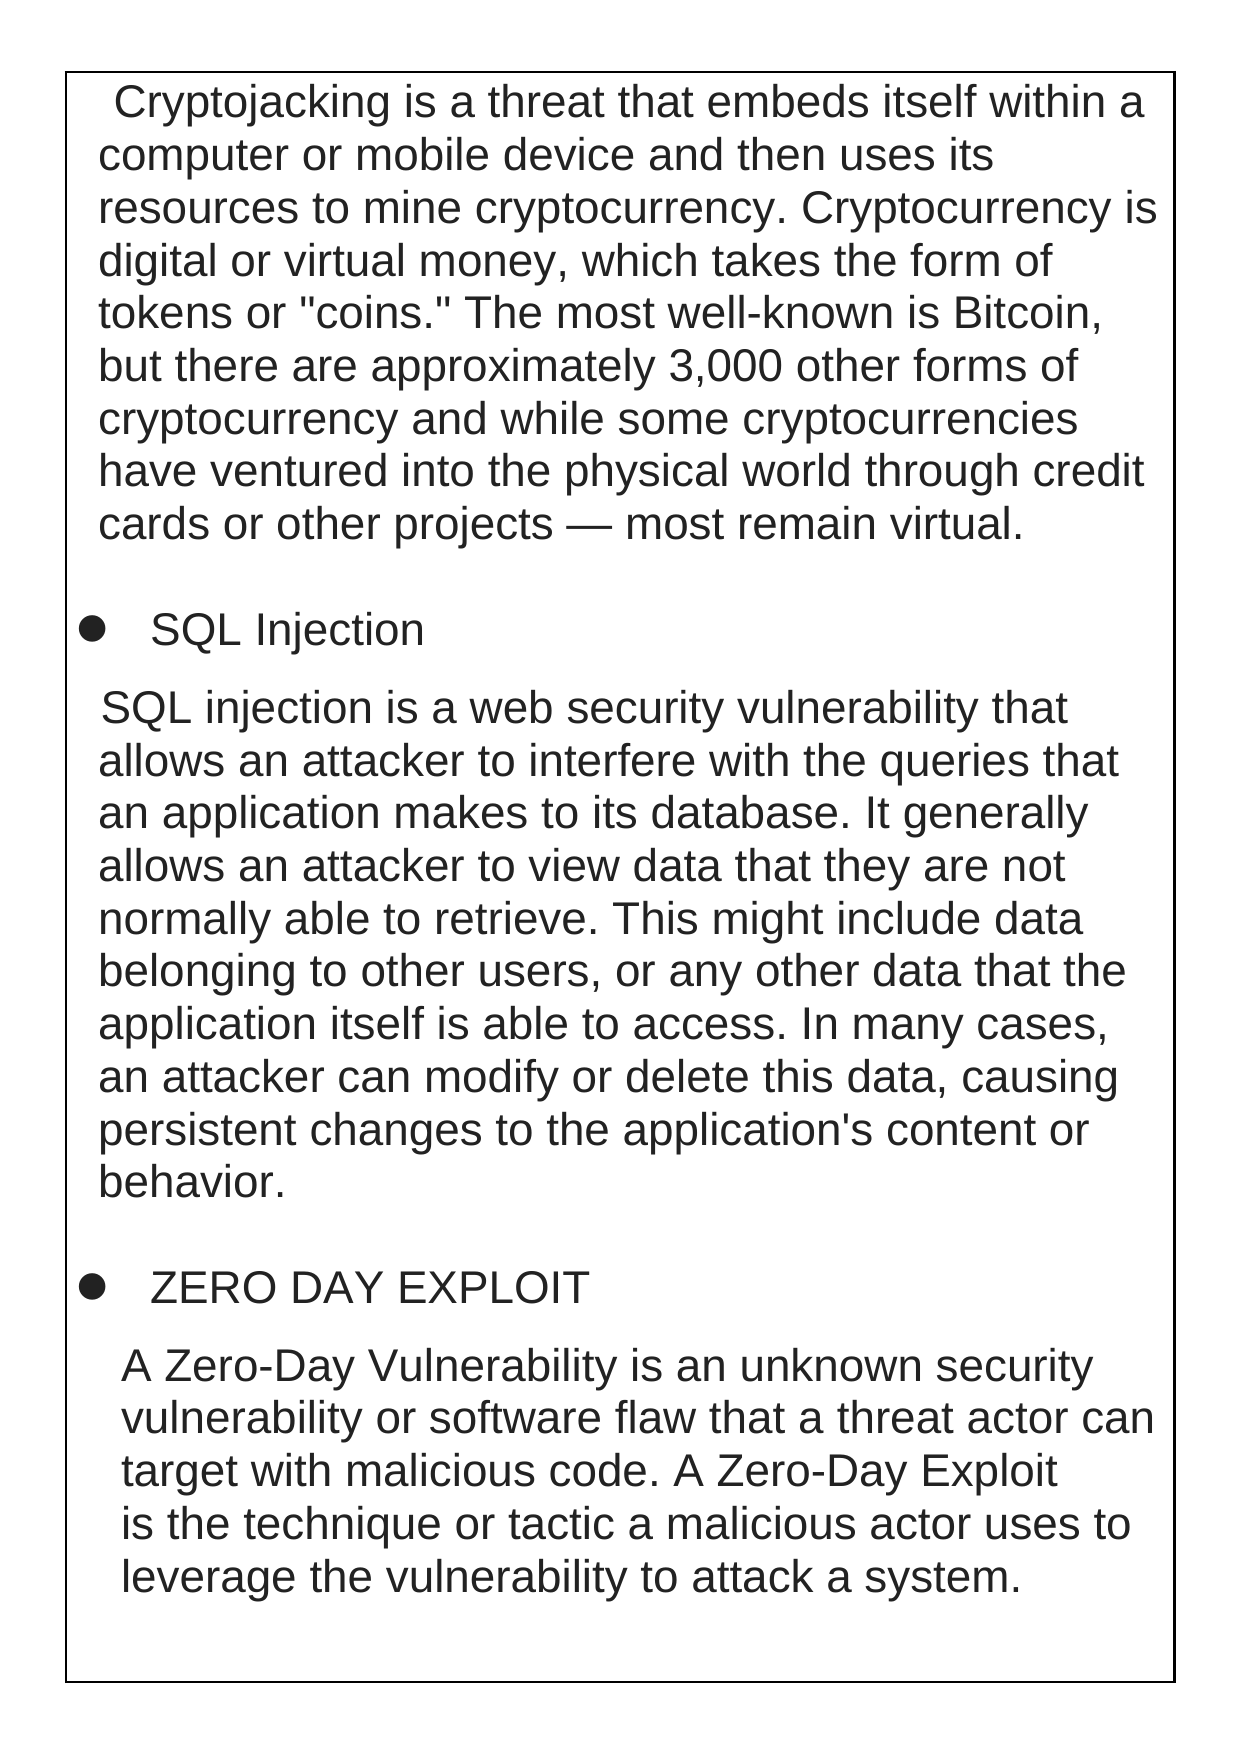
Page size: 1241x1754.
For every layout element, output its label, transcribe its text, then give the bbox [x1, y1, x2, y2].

list ZERO DAY EXPLOIT [75, 1260, 1165, 1313]
list A Zero-Day Vulnerability is an unknown security vulnerability or software flaw that a threat actor can target with malicious code. A Zero-Day Exploit is the technique or tactic a malicious actor uses to leverage the vulnerability to attack a system. [121, 1338, 1165, 1602]
list Cryptojacking is a threat that embeds itself within a computer or mobile device and then uses its resources to mine cryptocurrency. Cryptocurrency is digital or virtual money, which takes the form of tokens or "coins." The most well-known is Bitcoin, but there are approximately 3,000 other forms of cryptocurrency and while some cryptocurrencies have ventured into the physical world through credit cards or other projects — most remain virtual. [75, 75, 1165, 549]
list SQL Injection [75, 602, 1165, 655]
list SQL injection is a web security vulnerability that allows an attacker to interfere with the queries that an application makes to its database. It generally allows an attacker to view data that they are not normally able to retrieve. This might include data belonging to other users, or any other data that the application itself is able to access. In many cases, an attacker can modify or delete this data, causing persistent changes to the application's content or behavior. [75, 680, 1165, 1207]
